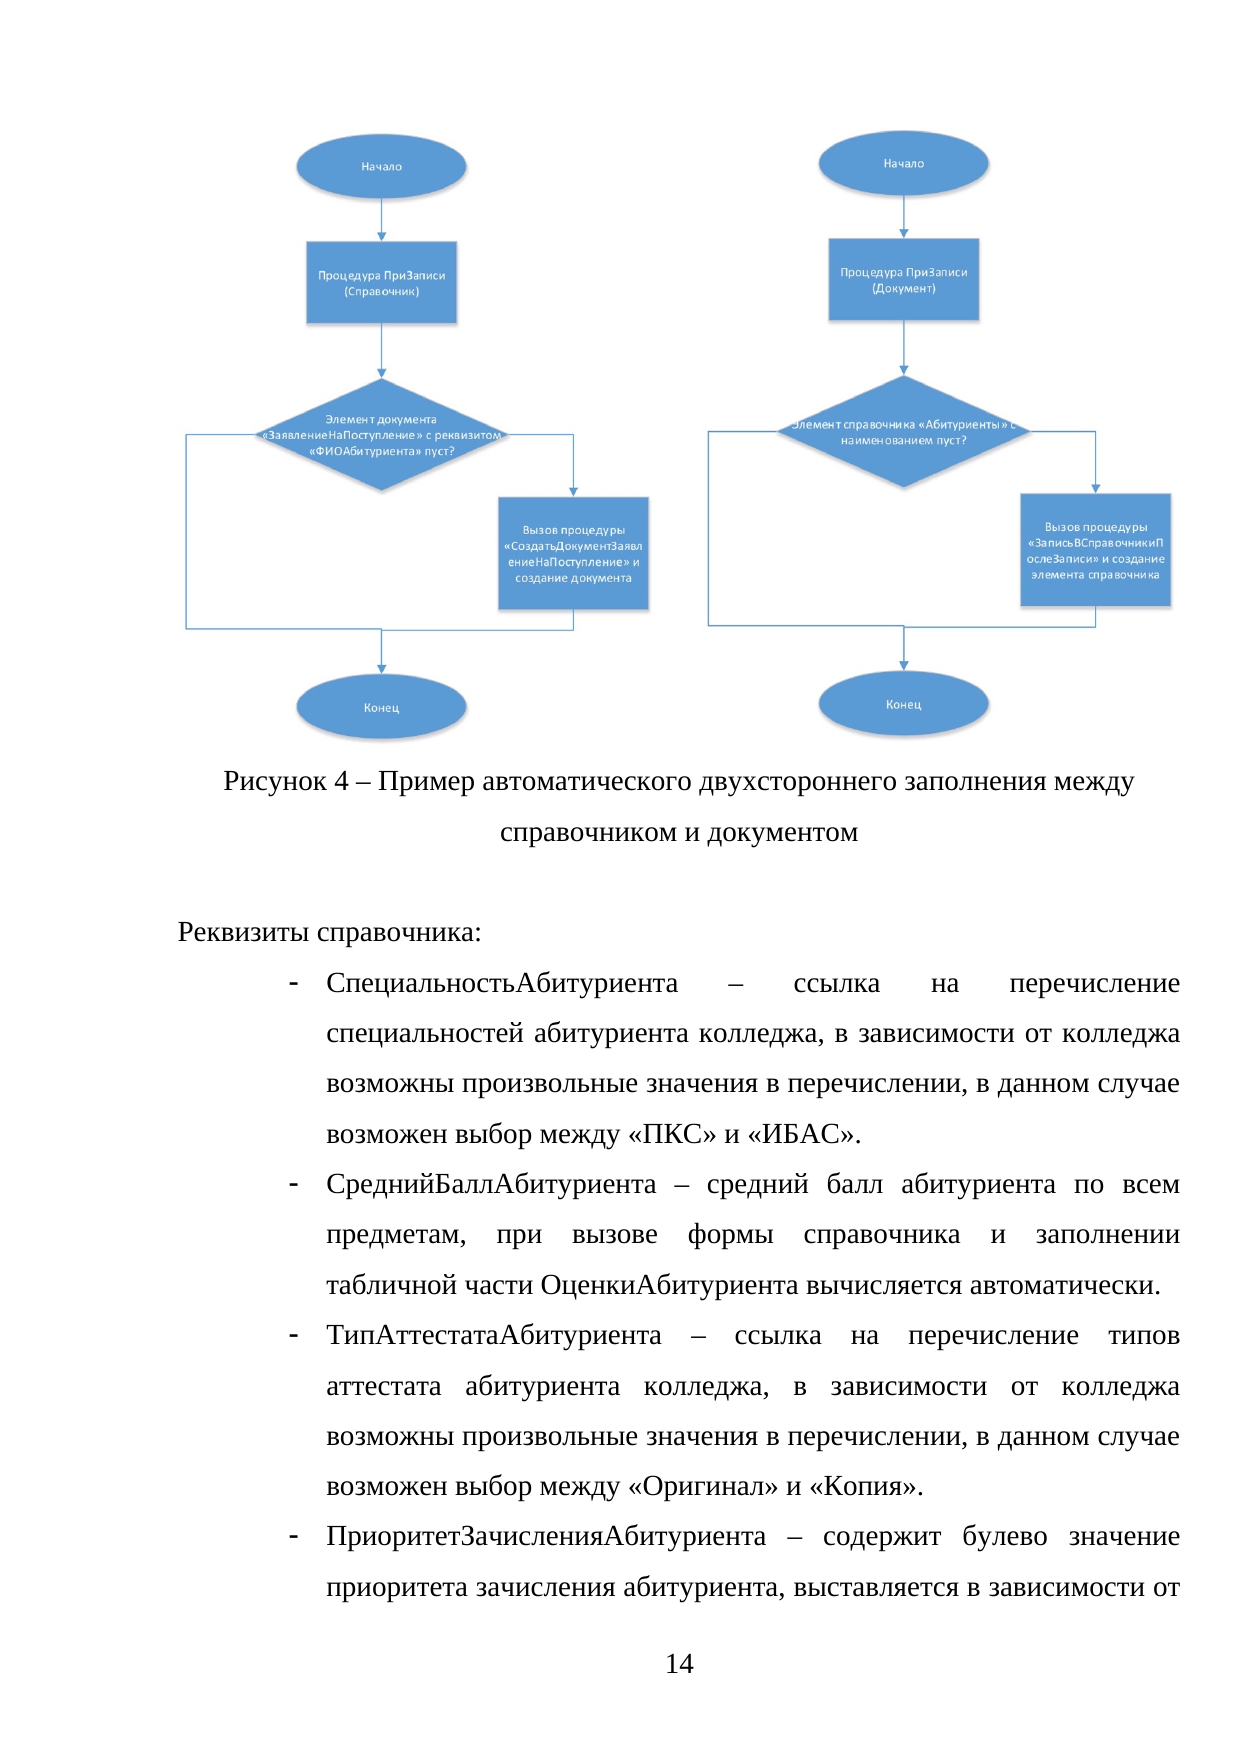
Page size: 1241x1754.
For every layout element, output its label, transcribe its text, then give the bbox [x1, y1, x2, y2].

text Реквизиты справочника: [177, 914, 1181, 948]
list СреднийБаллАбитуриента – средний балл абитуриента по всем предметам, при вызове формы справочника и заполнении табличной части ОценкиАбитуриента вычисляется автоматически. [288, 1166, 1181, 1300]
picture [177, 118, 1182, 747]
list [288, 1518, 1181, 1602]
list СпециальностьАбитуриента – ссылка на перечисление специальностей абитуриента колледжа, в зависимости от колледжа возможны произвольные значения в перечислении, в данном случае возможен выбор между «ПКС» и «ИБАС». [288, 965, 1181, 1149]
list ТипАттестатаАбитуриента – ссылка на перечисление типов аттестата абитуриента колледжа, в зависимости от колледжа возможны произвольные значения в перечислении, в данном случае возможен выбор между «Оригинал» и «Копия». [288, 1317, 1181, 1502]
text Рисунок 4 – Пример автоматического двухстороннего заполнения между справочником и документом [177, 747, 1181, 847]
